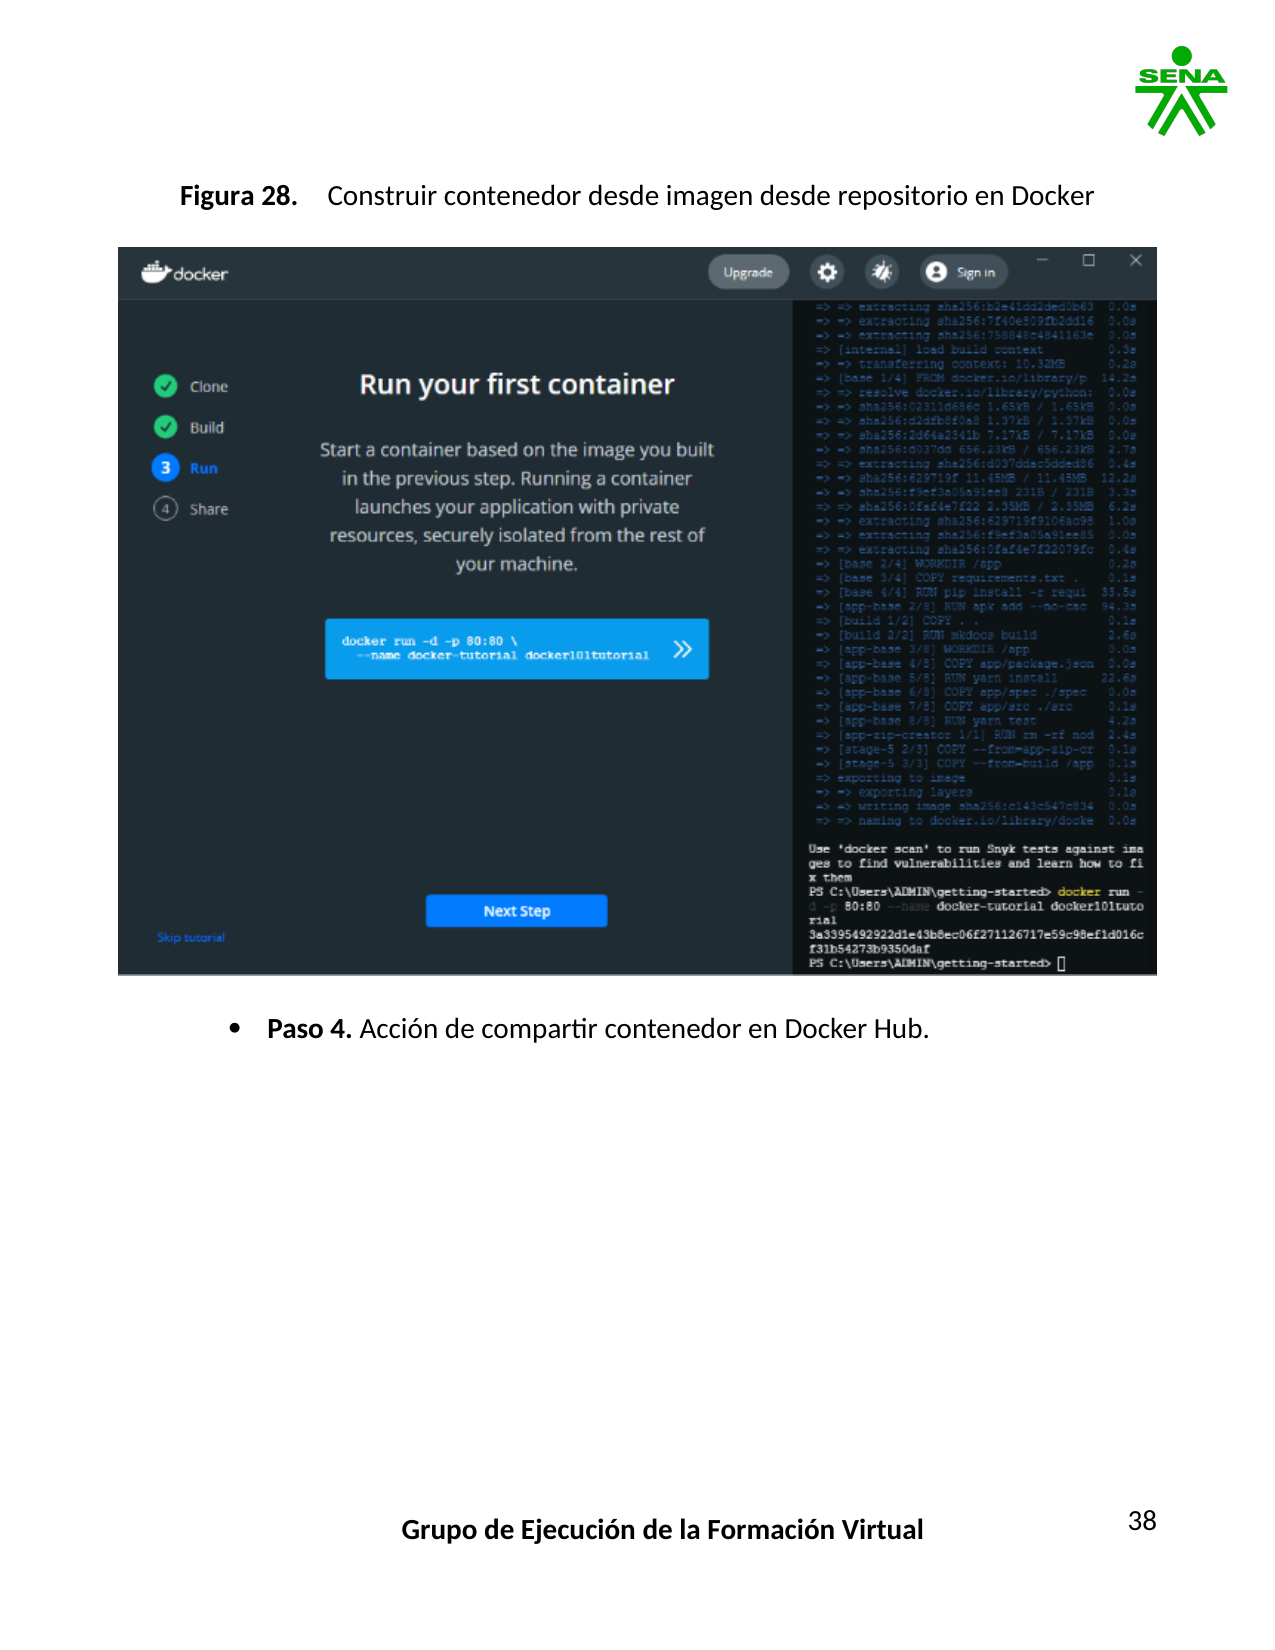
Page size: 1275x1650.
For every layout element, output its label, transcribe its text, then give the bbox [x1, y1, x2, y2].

picture [1135, 46, 1228, 136]
picture [118, 247, 1157, 976]
text Construir contenedor desde imagen desde repositorio en Docker [118, 177, 1157, 213]
list Paso 4. Acción de compartir contenedor en Docker Hub. [229, 1010, 1157, 1045]
